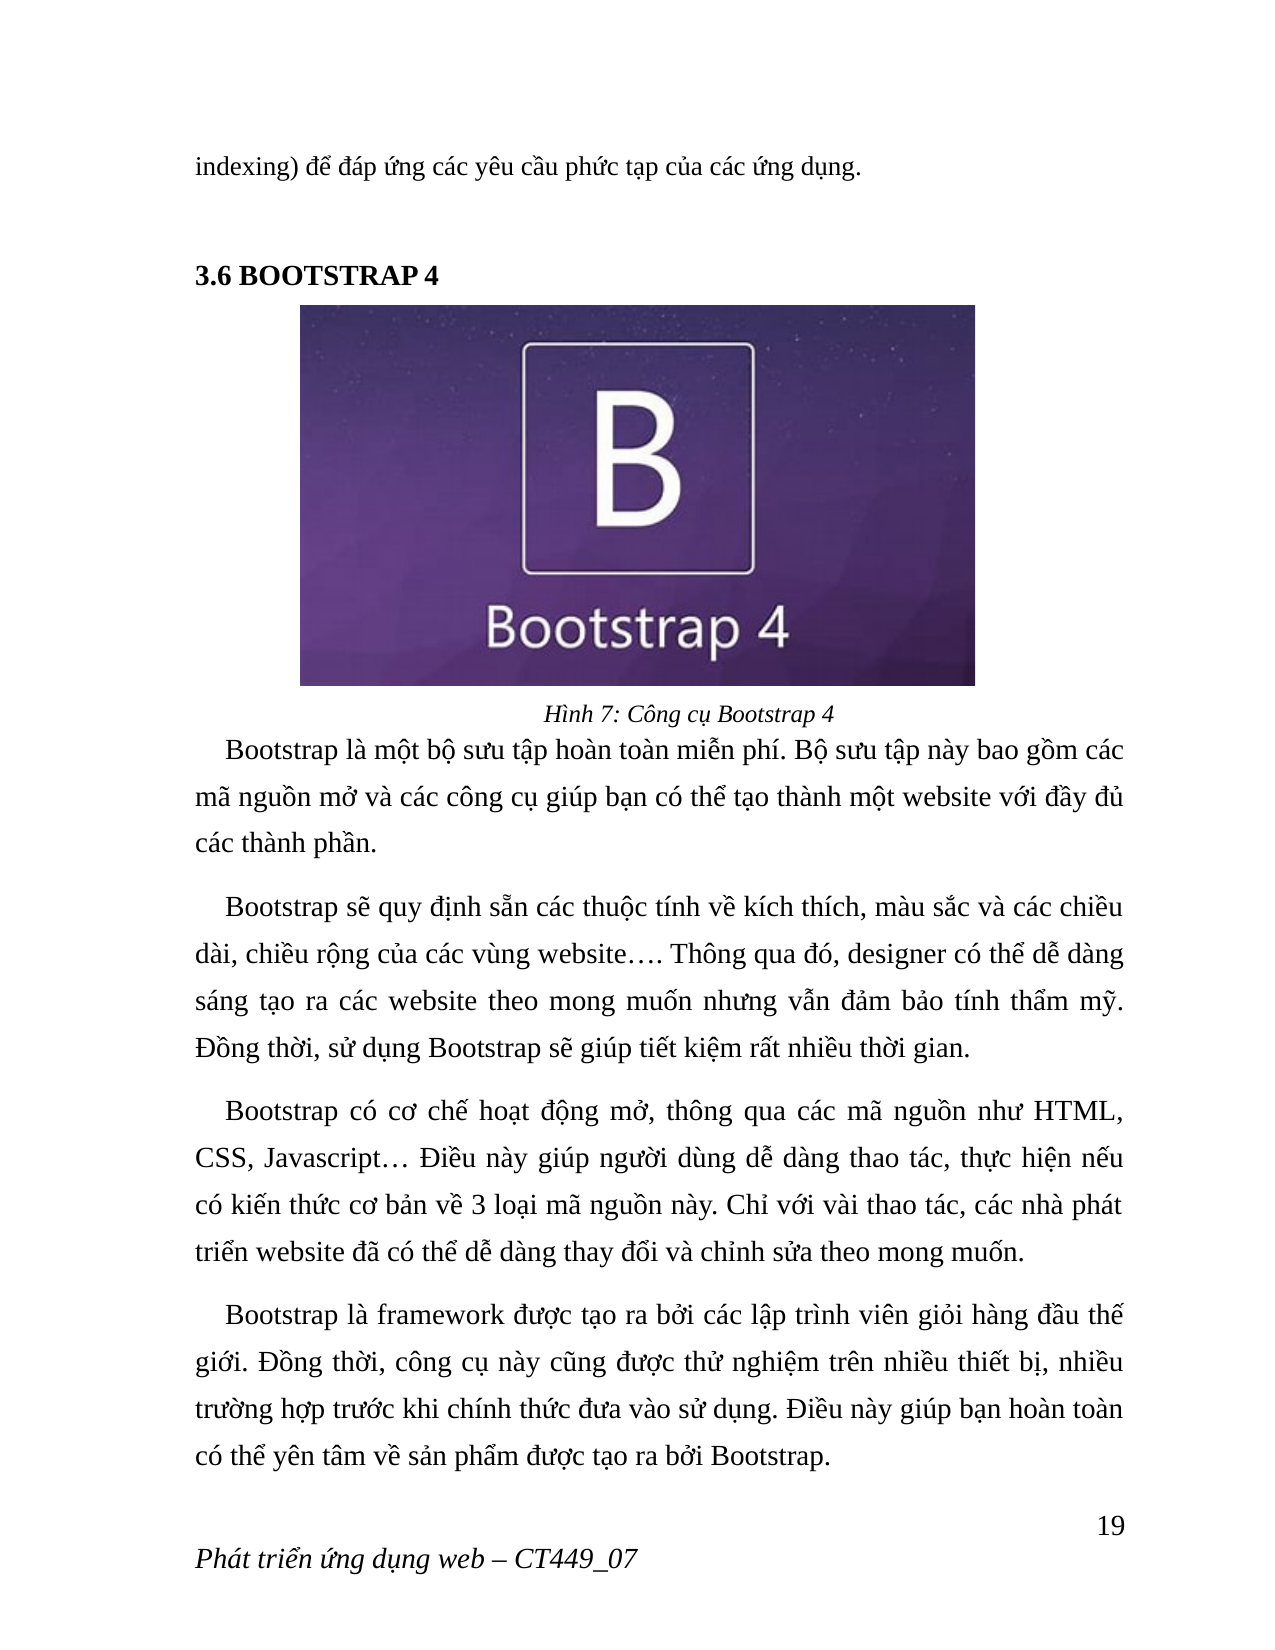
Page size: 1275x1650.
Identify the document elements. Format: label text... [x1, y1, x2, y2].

text Bootstrap sẽ quy định sẵn các thuộc tính về kích thích, màu sắc và các chiều dài, chiều rộng của các vùng website…. Thông qua đó, designer có thể dễ dàng sáng tạo ra các website theo mong muốn nhưng vẫn đảm bảo tính thẩm mỹ. Đồng thời, sử dụng Bootstrap sẽ giúp tiết kiệm rất nhiều thời gian. [195, 889, 1125, 1063]
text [195, 150, 1125, 181]
text Bootstrap có cơ chế hoạt động mở, thông qua các mã nguồn như HTML, CSS, Javascript… Điều này giúp người dùng dễ dàng thao tác, thực hiện nếu có kiến thức cơ bản về 3 loại mã nguồn này. Chỉ với vài thao tác, các nhà phát triển website đã có thể dễ dàng thay đổi và chỉnh sửa theo mong muốn. [195, 1093, 1125, 1267]
text Bootstrap là framework được tạo ra bởi các lập trình viên giỏi hàng đầu thế giới. Đồng thời, công cụ này cũng được thử nghiệm trên nhiều thiết bị, nhiều trường hợp trước khi chính thức đưa vào sử dụng. Điều này giúp bạn hoàn toàn có thể yên tâm về sản phẩm được tạo ra bởi Bootstrap. [195, 1297, 1125, 1472]
subtitle 3.6 BOOTSTRAP 4 [195, 258, 1125, 291]
picture [300, 305, 976, 686]
